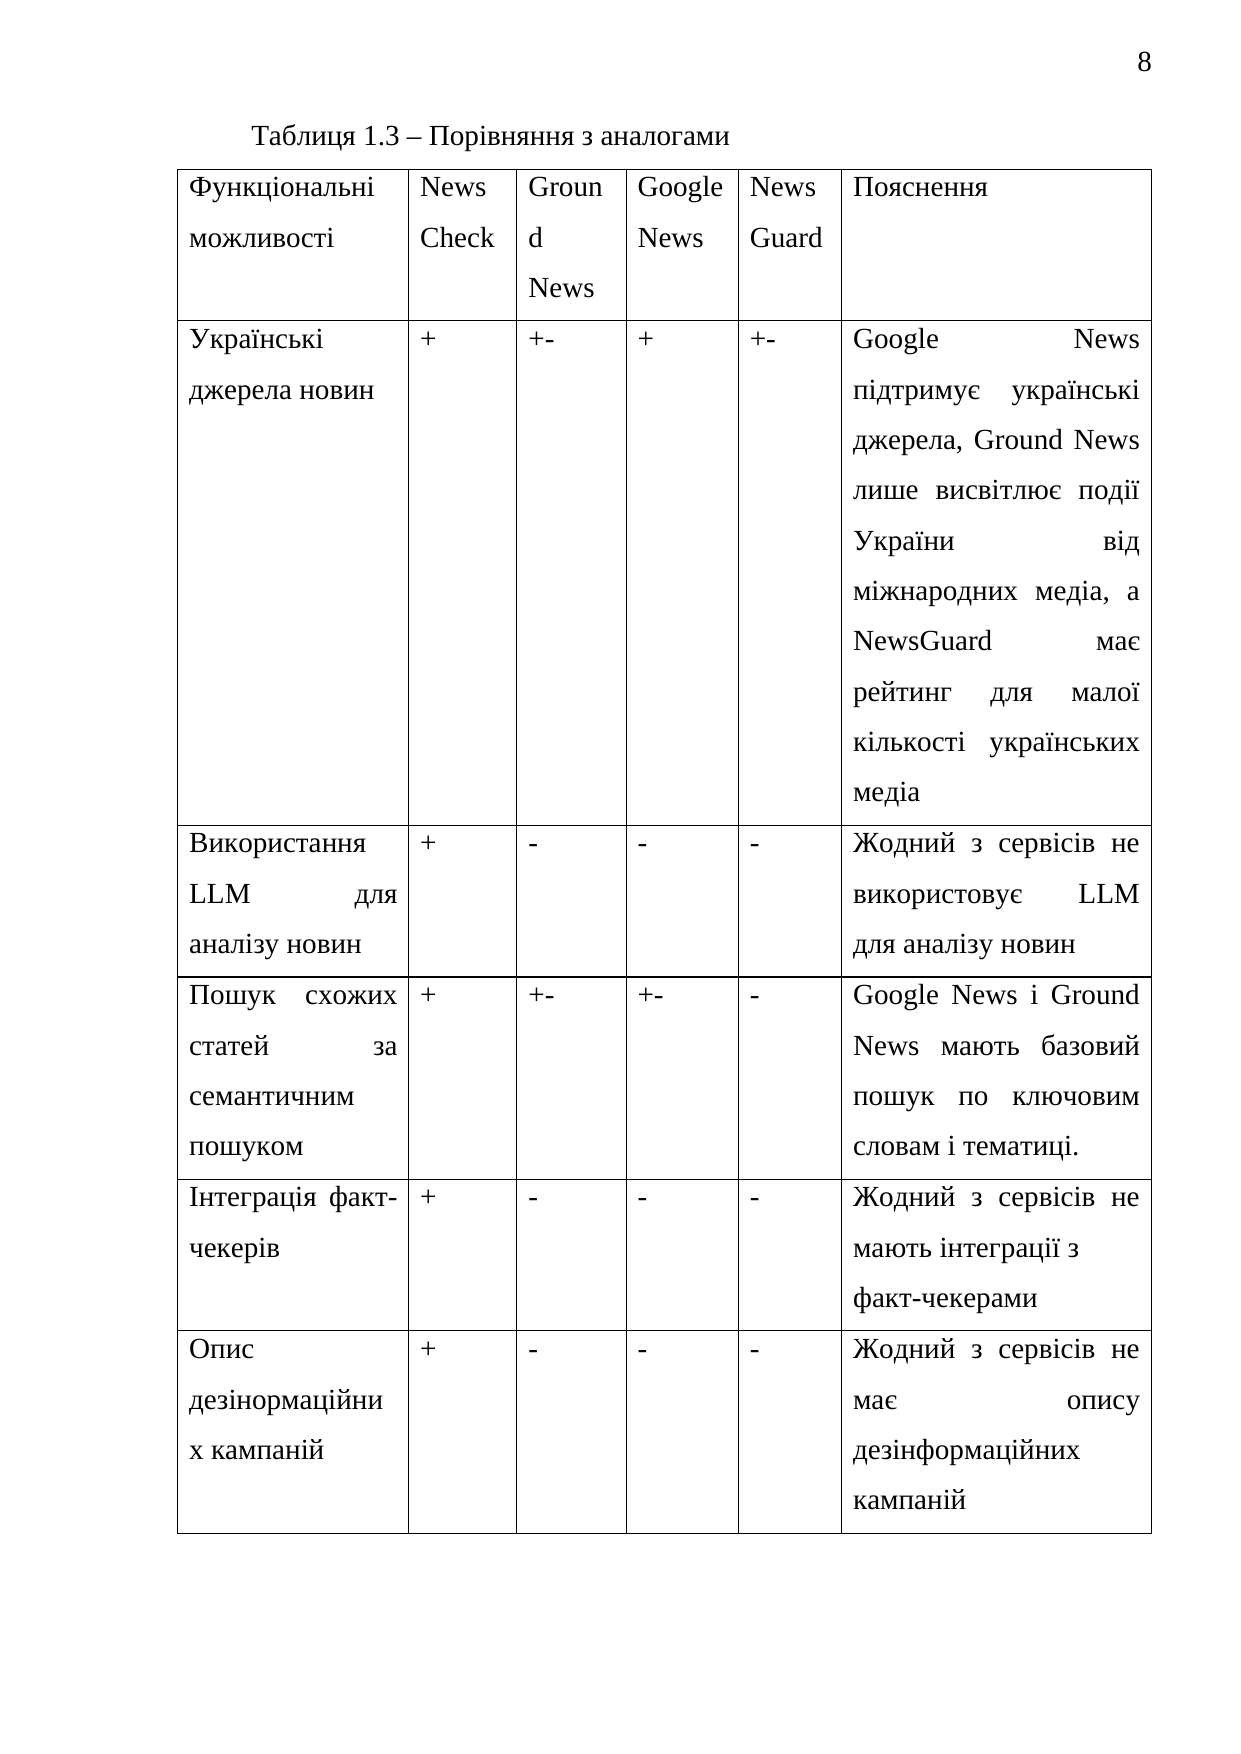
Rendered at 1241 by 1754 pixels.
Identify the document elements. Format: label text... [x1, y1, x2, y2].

table_cell - [517, 826, 626, 976]
table_header Google News [627, 170, 738, 320]
table_cell Жодний з сервісів не використовує LLM для аналізу новин [842, 826, 1151, 976]
table_cell Жодний з сервісів не має опису дезінформаційних кампаній [842, 1331, 1151, 1533]
table_cell + [409, 826, 516, 976]
table_cell Google News і Ground News мають базовий пошук по ключовим словам і тематиці. [842, 978, 1151, 1178]
table_cell + [409, 1180, 516, 1330]
table_cell - [739, 826, 841, 976]
table_cell Google News підтримує українські джерела, Ground News лише висвітлює події України від міжнародних медіа, а NewsGuard має рейтинг для малої кількості українських медіа [842, 321, 1151, 824]
table_header Пояснення [842, 170, 1151, 320]
table_cell - [517, 1180, 626, 1330]
table_cell Опис дезінормаційних кампаній [178, 1331, 408, 1533]
table_header Ground News [517, 170, 626, 320]
table_cell - [739, 1180, 841, 1330]
table_cell - [739, 1331, 841, 1533]
table_cell - [517, 1331, 626, 1533]
table_cell +- [517, 978, 626, 1178]
table_cell Українські джерела новин [178, 321, 408, 824]
table_header Функціональні можливості [178, 170, 408, 320]
table_cell +- [517, 321, 626, 824]
table_cell - [627, 1180, 738, 1330]
table_cell Інтеграція факт-чекерів [178, 1180, 408, 1330]
table_cell +- [739, 321, 841, 824]
table_cell + [409, 1331, 516, 1533]
table_header News Check [409, 170, 516, 320]
table_cell +- [627, 978, 738, 1178]
text Таблиця 1.3 – Порівняння з аналогами [177, 118, 1152, 152]
table_header News Guard [739, 170, 841, 320]
table_cell - [627, 826, 738, 976]
table_cell + [409, 978, 516, 1178]
table_cell Використання LLM для аналізу новин [178, 826, 408, 976]
table_cell - [739, 978, 841, 1178]
table_cell Жодний з сервісів не мають інтеграції з факт-чекерами [842, 1180, 1151, 1330]
table_cell + [627, 321, 738, 824]
table_cell Пошук схожих статей за семантичним пошуком [178, 978, 408, 1178]
table_cell + [409, 321, 516, 824]
table_cell - [627, 1331, 738, 1533]
